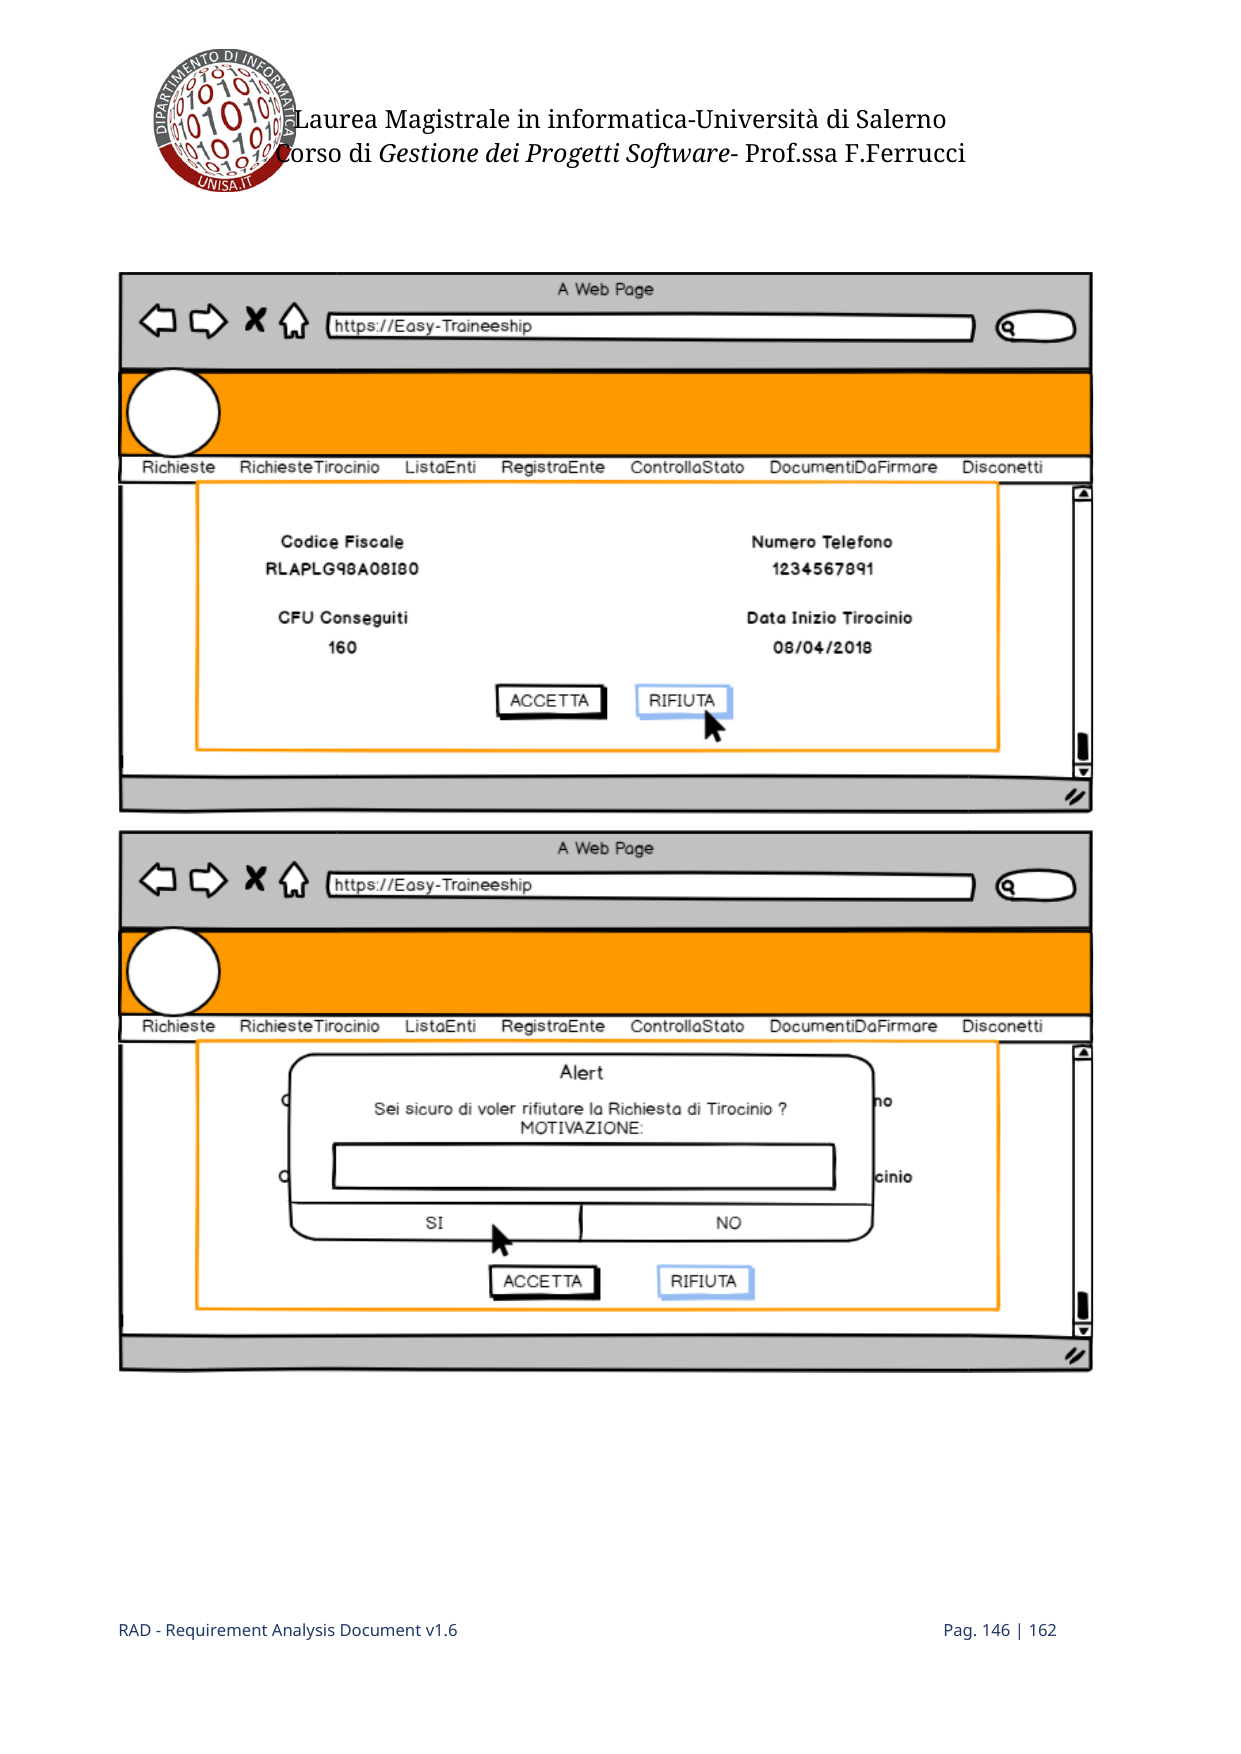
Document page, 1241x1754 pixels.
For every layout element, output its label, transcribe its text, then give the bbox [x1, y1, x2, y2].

picture [118, 830, 1094, 1373]
picture [118, 272, 1094, 814]
picture [153, 49, 297, 192]
